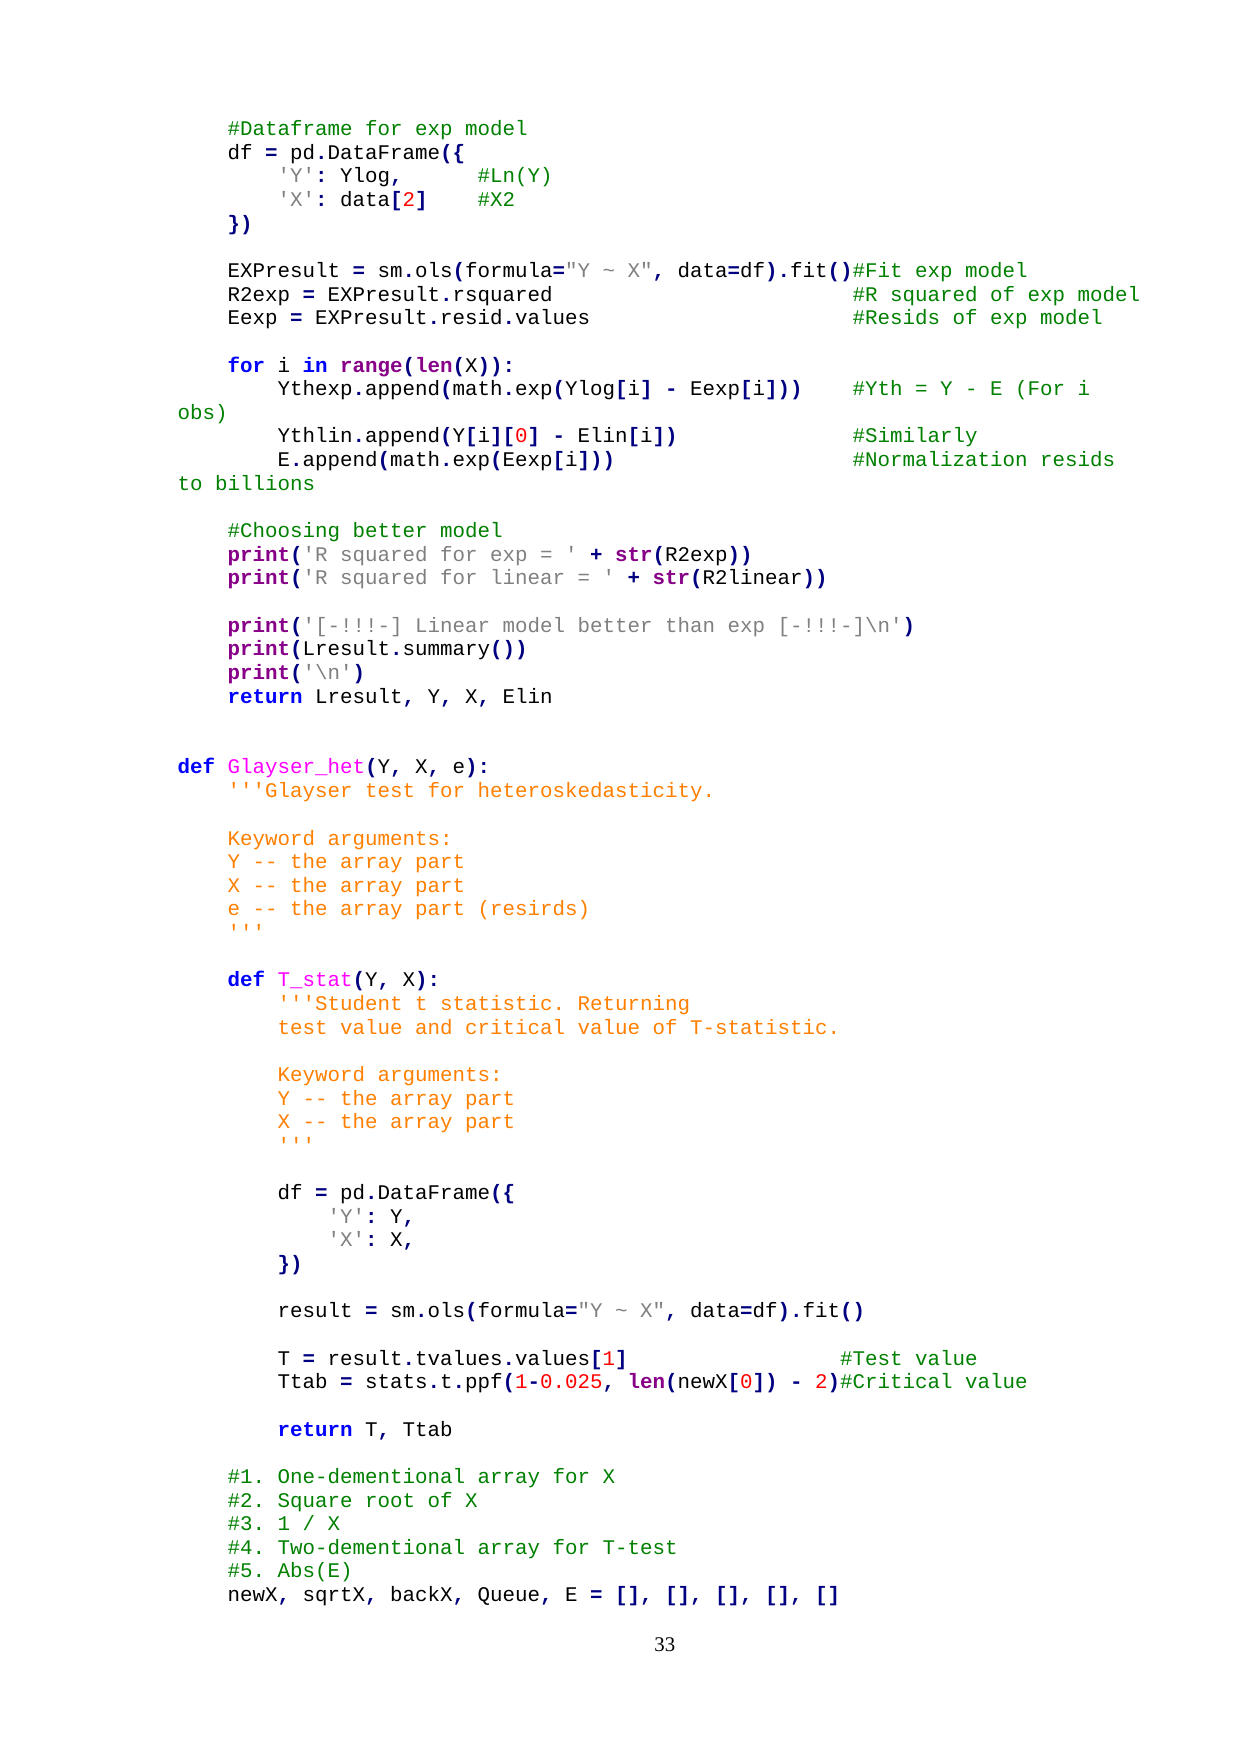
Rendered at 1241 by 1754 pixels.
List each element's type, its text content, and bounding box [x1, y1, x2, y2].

text '''Glayser test for heteroskedasticity. [177, 780, 1152, 804]
text EXPresult = sm.ols(formula="Y ~ X", data=df).fit()#Fit exp model [177, 260, 1152, 284]
text Ttab = stats.t.ppf(1-0.025, len(newX[0]) - 2)#Critical value [177, 1371, 1152, 1395]
text Y -- the array part [177, 1088, 1152, 1111]
text Y -- the array part [177, 851, 1152, 875]
text X -- the array part [177, 1111, 1152, 1135]
text Keyword arguments: [177, 827, 1152, 851]
text print('R squared for linear = ' + str(R2linear)) [177, 567, 1152, 591]
text print('R squared for exp = ' + str(R2exp)) [177, 544, 1152, 567]
text #4. Two-dementional array for T-test [177, 1537, 1152, 1561]
text #Choosing better model [177, 520, 1152, 544]
text Keyword arguments: [177, 1064, 1152, 1088]
text df = pd.DataFrame({ [177, 142, 1152, 165]
text '''Student t statistic. Returning [177, 993, 1152, 1017]
text 'Y': Y, [177, 1206, 1152, 1229]
text ''' [177, 1135, 1152, 1158]
text #5. Abs(E) [177, 1561, 1152, 1584]
text T = result.tvalues.values[1] #Test value [177, 1348, 1152, 1371]
text df = pd.DataFrame({ [177, 1182, 1152, 1206]
text newX, sqrtX, backX, Queue, E = [], [], [], [], [] [177, 1584, 1152, 1608]
text def T_stat(Y, X): [177, 969, 1152, 993]
text }) [177, 213, 1152, 236]
text print(Lresult.summary()) [177, 638, 1152, 662]
text #2. Square root of X [177, 1489, 1152, 1513]
text print('[-!!!-] Linear model better than exp [-!!!-]\n') [177, 615, 1152, 638]
text Ythexp.append(math.exp(Ylog[i] - Eexp[i])) #Yth = Y - E (For i obs) [177, 378, 1152, 426]
text Eexp = EXPresult.resid.values #Resids of exp model [177, 307, 1152, 331]
text def Glayser_het(Y, X, e): [177, 757, 1152, 780]
text return T, Ttab [177, 1419, 1152, 1442]
text }) [177, 1253, 1152, 1277]
text result = sm.ols(formula="Y ~ X", data=df).fit() [177, 1300, 1152, 1324]
text #1. One-dementional array for X [177, 1466, 1152, 1489]
text test value and critical value of T-statistic. [177, 1017, 1152, 1040]
text ''' [177, 922, 1152, 946]
text print('\n') [177, 662, 1152, 686]
text e -- the array part (resirds) [177, 898, 1152, 922]
text 'X': X, [177, 1229, 1152, 1253]
text Ythlin.append(Y[i][0] - Elin[i]) #Similarly [177, 426, 1152, 449]
text return Lresult, Y, X, Elin [177, 686, 1152, 709]
text #Dataframe for exp model [177, 118, 1152, 142]
text E.append(math.exp(Eexp[i])) #Normalization resids to billions [177, 449, 1152, 496]
text R2exp = EXPresult.rsquared #R squared of exp model [177, 284, 1152, 307]
text 'Y': Ylog, #Ln(Y) [177, 165, 1152, 189]
text for i in range(len(X)): [177, 354, 1152, 378]
text 'X': data[2] #X2 [177, 189, 1152, 213]
text X -- the array part [177, 875, 1152, 898]
text #3. 1 / X [177, 1513, 1152, 1537]
